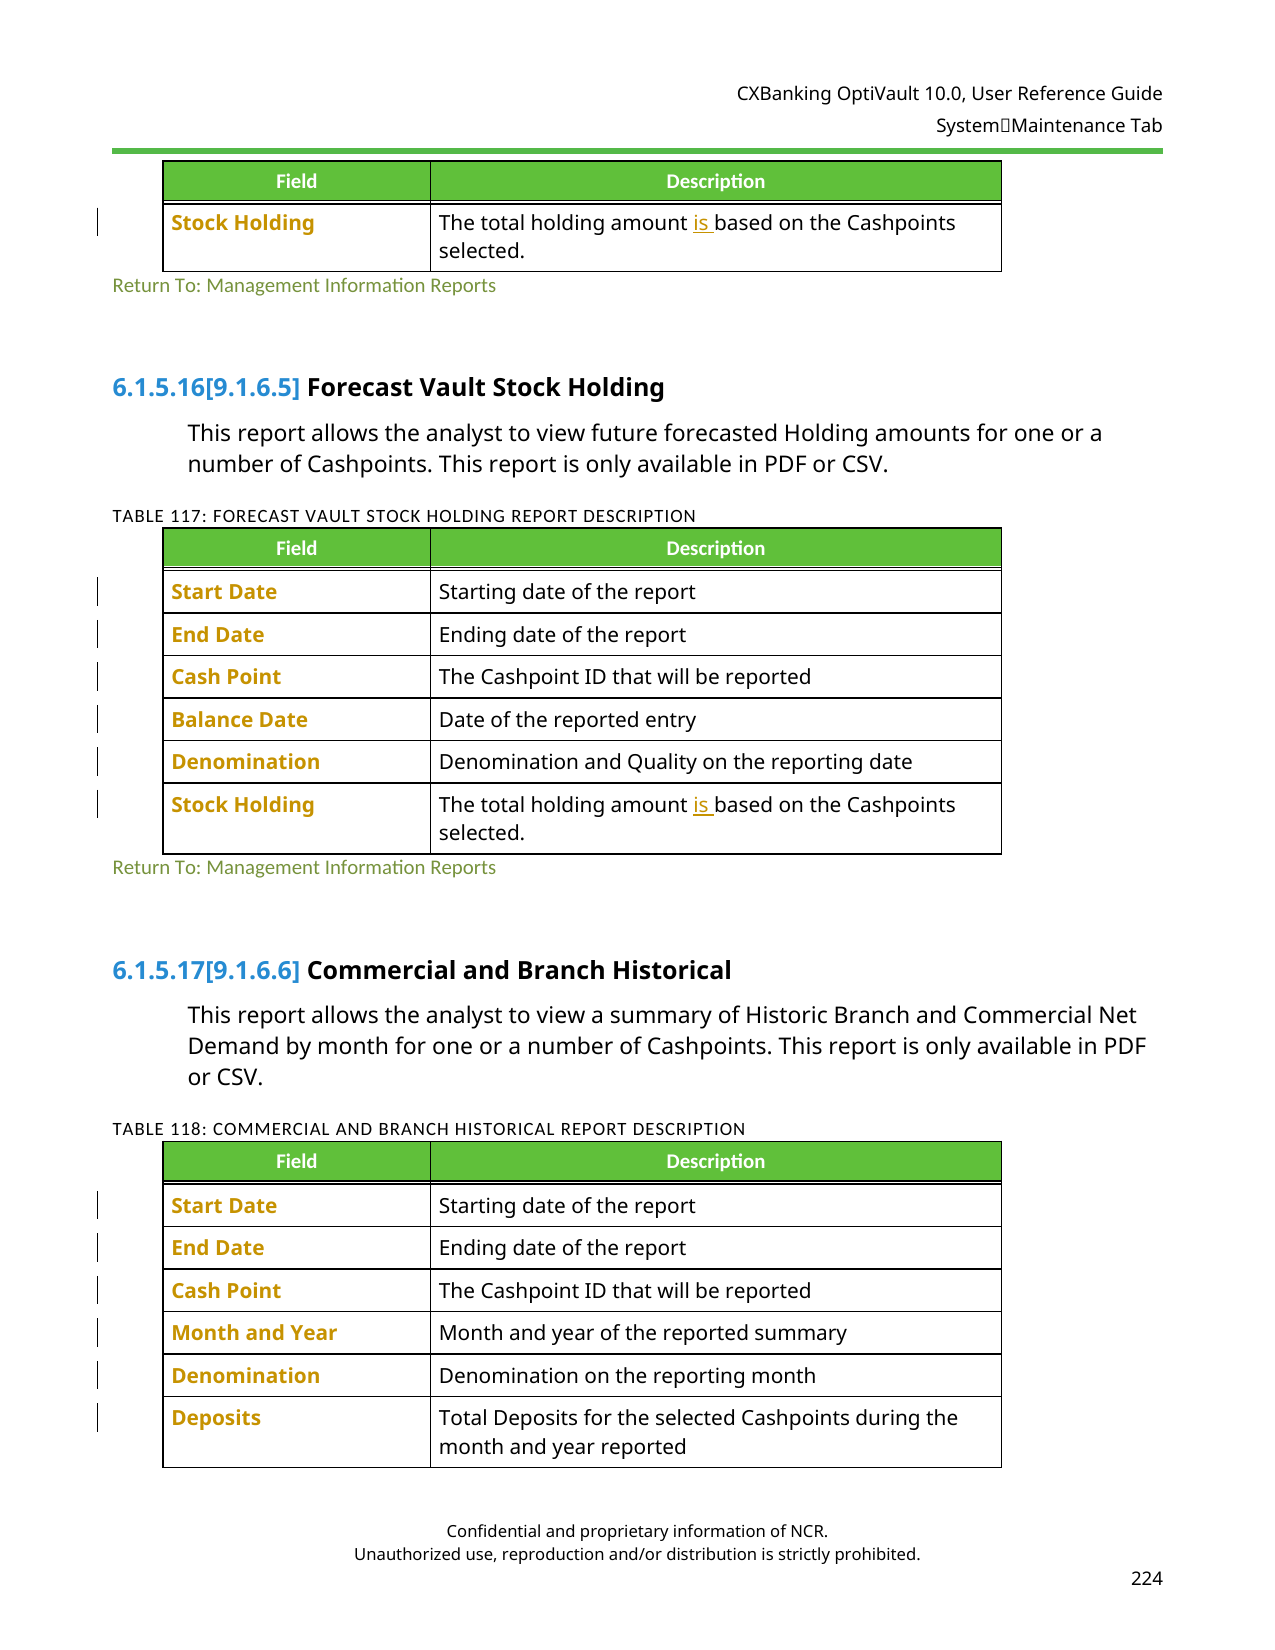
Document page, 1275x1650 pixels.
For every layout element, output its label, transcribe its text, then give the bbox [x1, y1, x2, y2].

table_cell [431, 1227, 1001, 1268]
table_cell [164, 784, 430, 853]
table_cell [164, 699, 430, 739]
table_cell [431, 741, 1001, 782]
subtitle Commercial and Branch Historical [112, 952, 1163, 986]
text Return To: Management Information Reports [112, 272, 1163, 298]
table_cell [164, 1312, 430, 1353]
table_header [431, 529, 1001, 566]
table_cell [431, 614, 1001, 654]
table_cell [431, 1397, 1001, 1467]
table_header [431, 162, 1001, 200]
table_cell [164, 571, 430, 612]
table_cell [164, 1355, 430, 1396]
text This report allows the analyst to view a summary of Historic Branch and Commercial Net Demand by month for one or a number of Cashpoints. This report is only available in PDF or CSV. [187, 999, 1163, 1093]
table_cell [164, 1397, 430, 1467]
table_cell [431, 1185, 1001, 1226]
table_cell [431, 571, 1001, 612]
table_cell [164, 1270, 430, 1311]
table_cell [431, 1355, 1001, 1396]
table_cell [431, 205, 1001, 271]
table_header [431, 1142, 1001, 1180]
text This report allows the analyst to view future forecasted Holding amounts for one or a number of Cashpoints. This report is only available in PDF or CSV. [187, 417, 1163, 479]
subtitle Forecast Vault Stock Holding [112, 370, 1163, 404]
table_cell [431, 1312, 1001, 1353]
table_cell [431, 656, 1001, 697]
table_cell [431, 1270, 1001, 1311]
text Return To: Management Information Reports [112, 854, 1163, 880]
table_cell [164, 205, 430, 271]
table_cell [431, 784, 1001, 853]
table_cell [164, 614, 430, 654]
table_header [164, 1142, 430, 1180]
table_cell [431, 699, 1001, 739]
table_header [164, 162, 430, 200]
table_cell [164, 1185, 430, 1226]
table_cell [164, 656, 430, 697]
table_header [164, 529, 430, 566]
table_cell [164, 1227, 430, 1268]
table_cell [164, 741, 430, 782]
